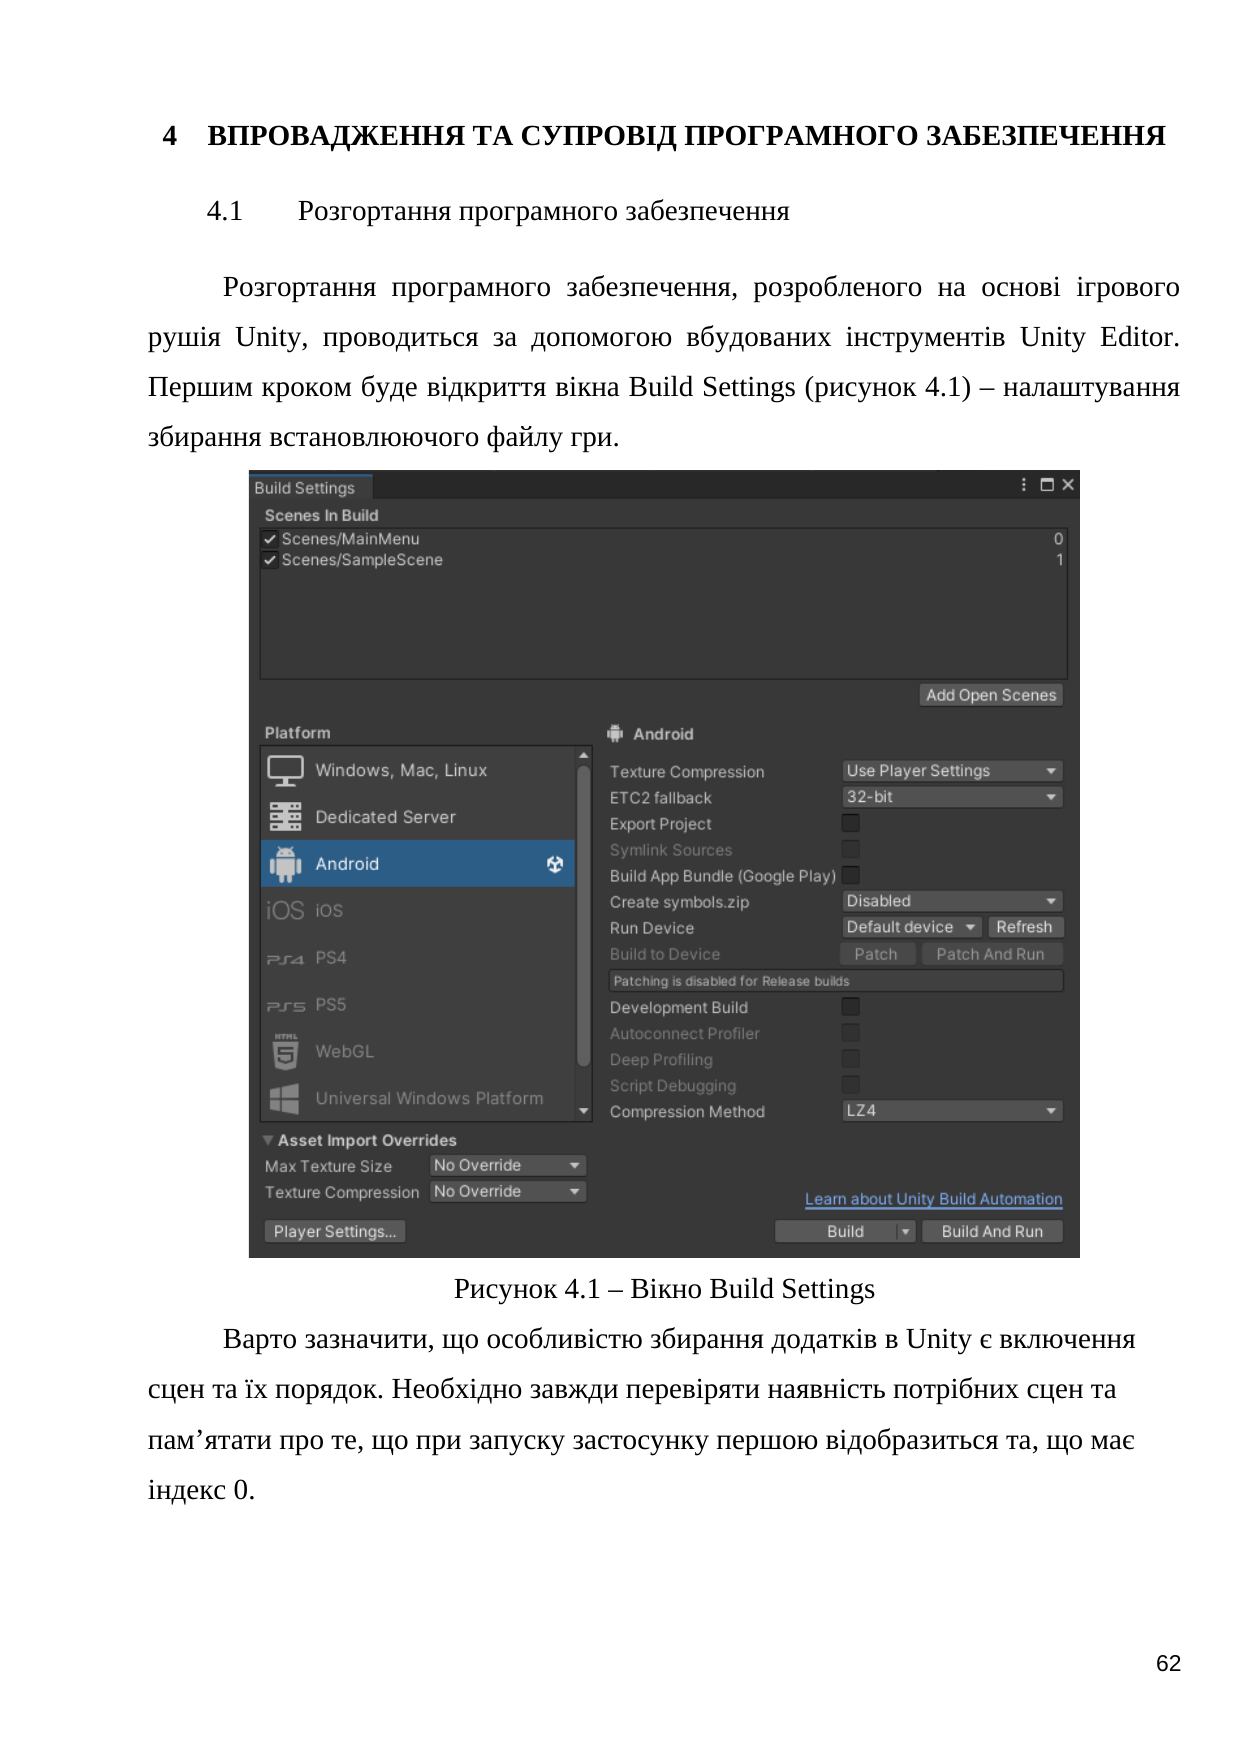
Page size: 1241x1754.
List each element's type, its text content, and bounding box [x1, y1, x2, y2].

subtitle Розгортання програмного забезпечення [207, 193, 1181, 227]
picture [248, 470, 1080, 1258]
text Рисунок 4.1 – Вікно Build Settings [148, 1271, 1181, 1304]
text Варто зазначити, що особливістю збирання додатків в Unity є включення сцен та їх порядок. Необхідно завжди перевіряти наявність потрібних сцен та пам’ятати про те, що при запуску застосунку першою відобразиться та, що має індекс 0. [148, 1321, 1181, 1506]
text Розгортання програмного забезпечення, розробленого на основі ігрового рушія Unity, проводиться за допомогою вбудованих інструментів Unity Editor. Першим кроком буде відкриття вікна Build Settings (рисунок 4.1) – налаштування збирання встановлюючого файлу гри. [148, 269, 1181, 453]
subtitle ВПРОВАДЖЕННЯ ТА СУПРОВІД ПРОГРАМНОГО ЗАБЕЗПЕЧЕННЯ [148, 118, 1181, 152]
